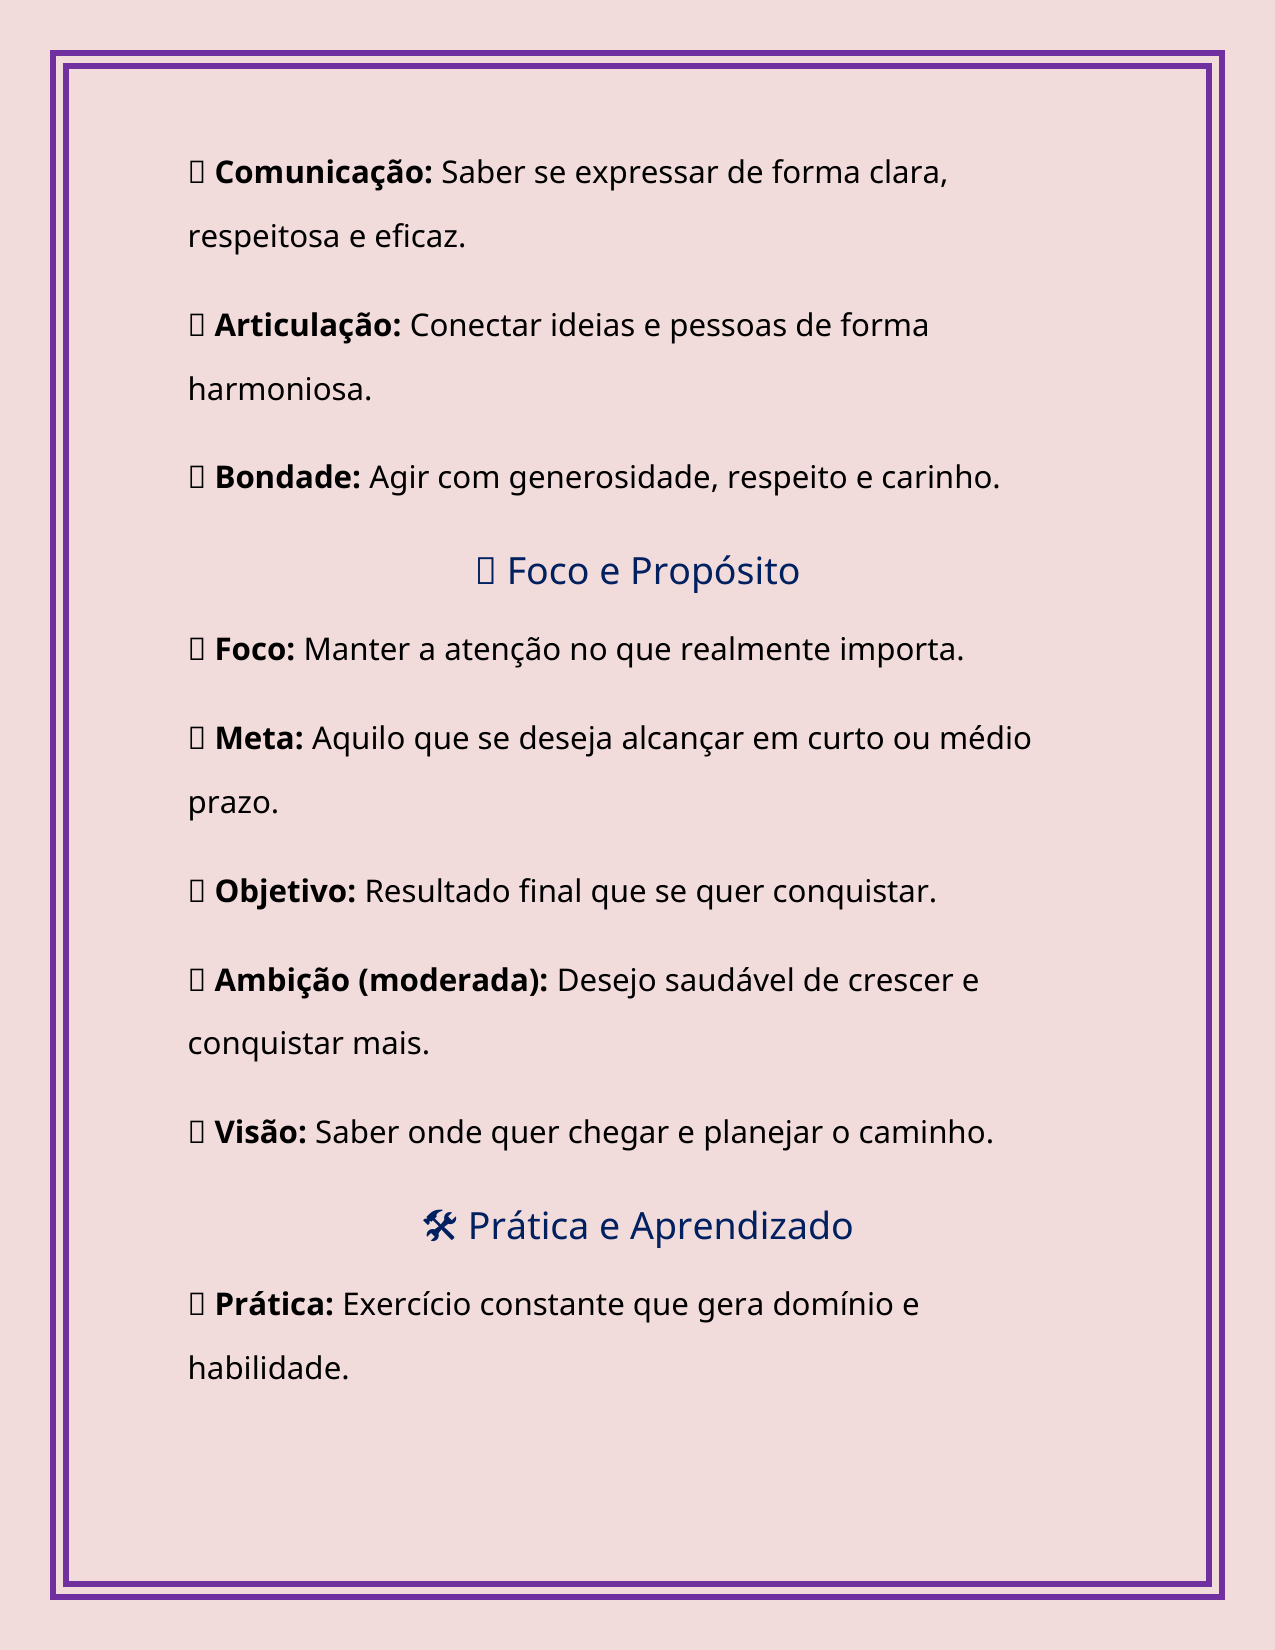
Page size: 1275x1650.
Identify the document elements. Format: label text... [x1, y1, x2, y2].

text 🔹 Comunicação: Saber se expressar de forma clara, respeitosa e eficaz. [187, 150, 1087, 256]
text 🔹 Prática: Exercício constante que gera domínio e habilidade. [187, 1282, 1087, 1388]
text 🔹 Objetivo: Resultado final que se quer conquistar. [187, 869, 1087, 911]
text 🔹 Articulação: Conectar ideias e pessoas de forma harmoniosa. [187, 303, 1087, 409]
text 🔹 Bondade: Agir com generosidade, respeito e carinho. [187, 455, 1087, 498]
text 🔹 Meta: Aquilo que se deseja alcançar em curto ou médio prazo. [187, 716, 1087, 822]
text 🔹 Ambição (moderada): Desejo saudável de crescer e conquistar mais. [187, 957, 1087, 1064]
text 🔹 Foco: Manter a atenção no que realmente importa. [187, 627, 1087, 670]
subtitle 🛠️ Prática e Aprendizado [187, 1199, 1087, 1250]
text 🔹 Visão: Saber onde quer chegar e planejar o caminho. [187, 1110, 1087, 1153]
subtitle 🎯 Foco e Propósito [187, 544, 1087, 595]
